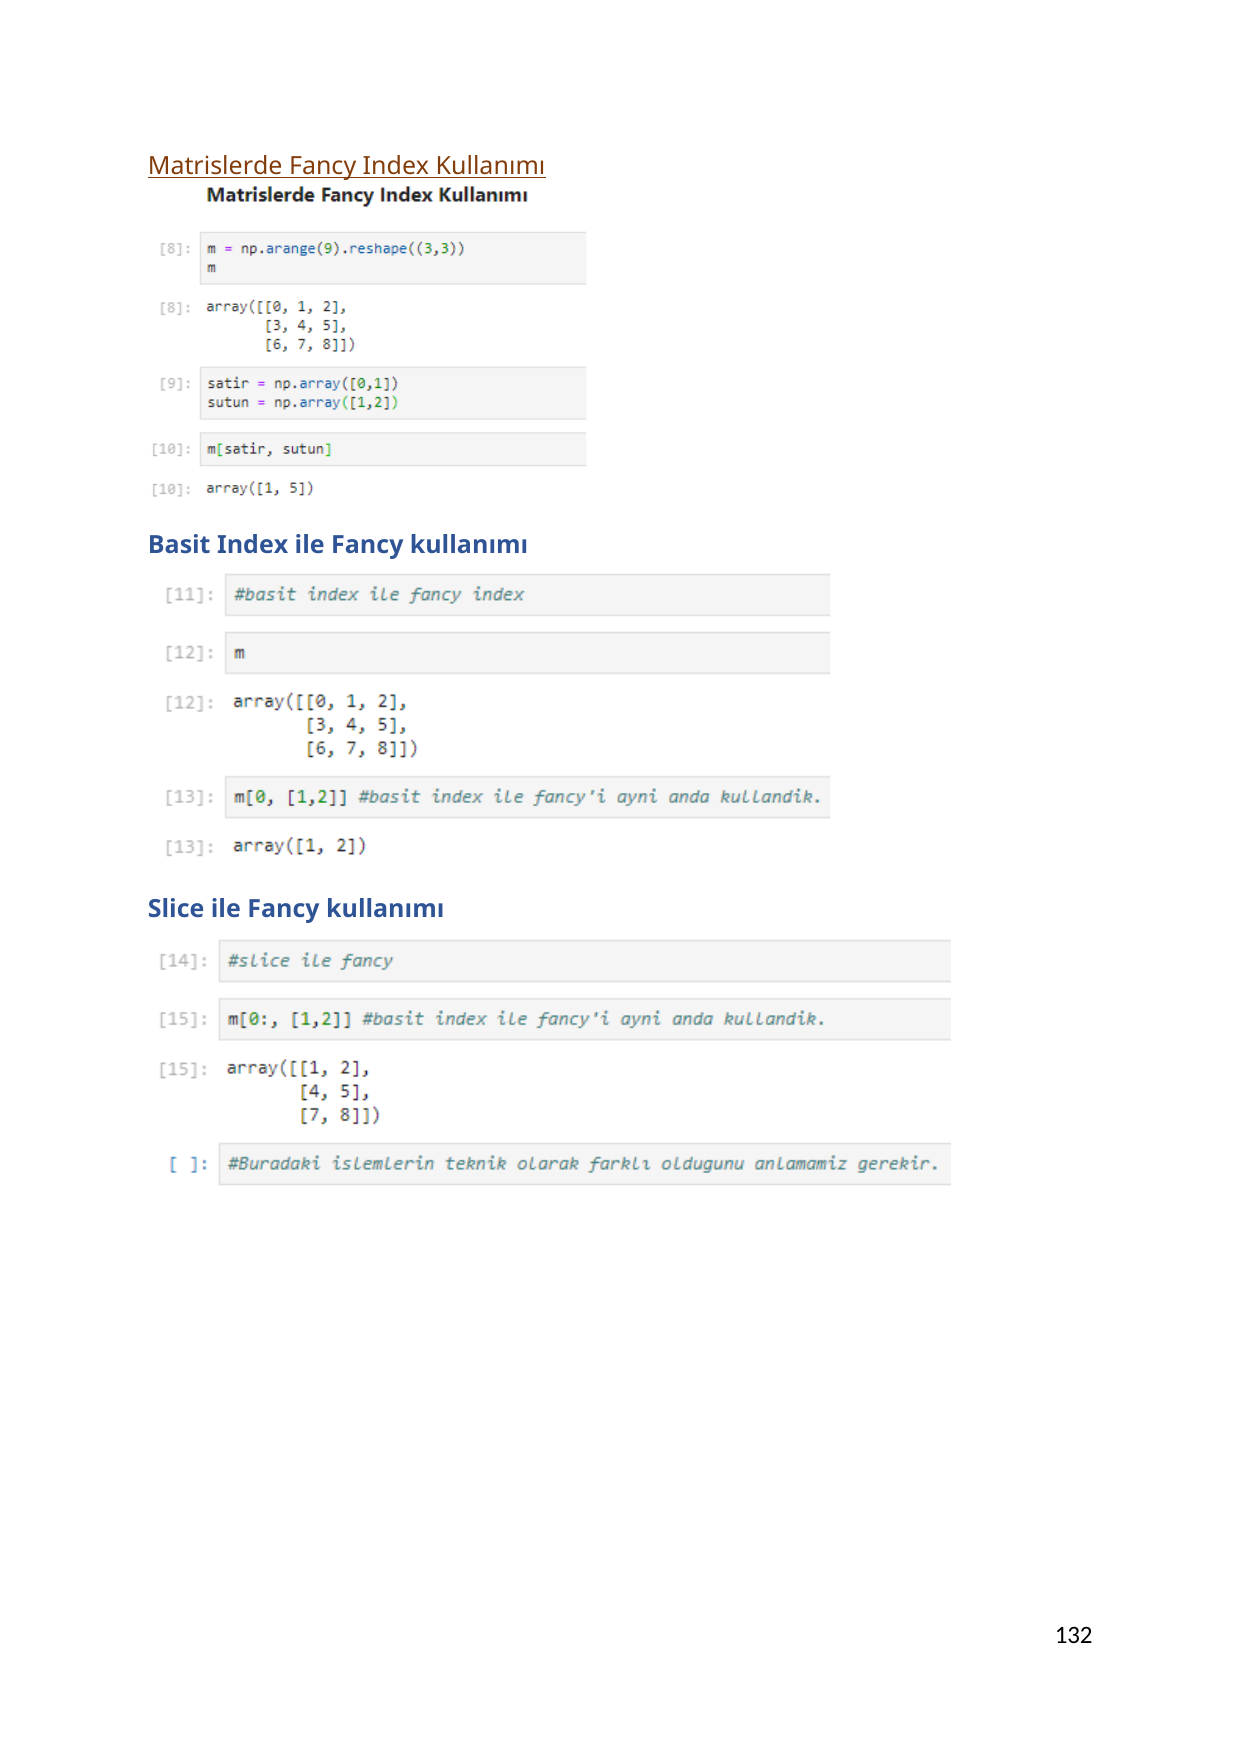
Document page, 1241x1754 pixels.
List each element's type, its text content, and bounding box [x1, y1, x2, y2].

subtitle Matrislerde Fancy Index Kullanımı [148, 148, 1092, 182]
picture [147, 927, 951, 1195]
subtitle Slice ile Fancy kullanımı [148, 890, 1092, 924]
picture [147, 184, 587, 508]
picture [147, 563, 831, 872]
subtitle Basit Index ile Fancy kullanımı [148, 527, 1092, 561]
